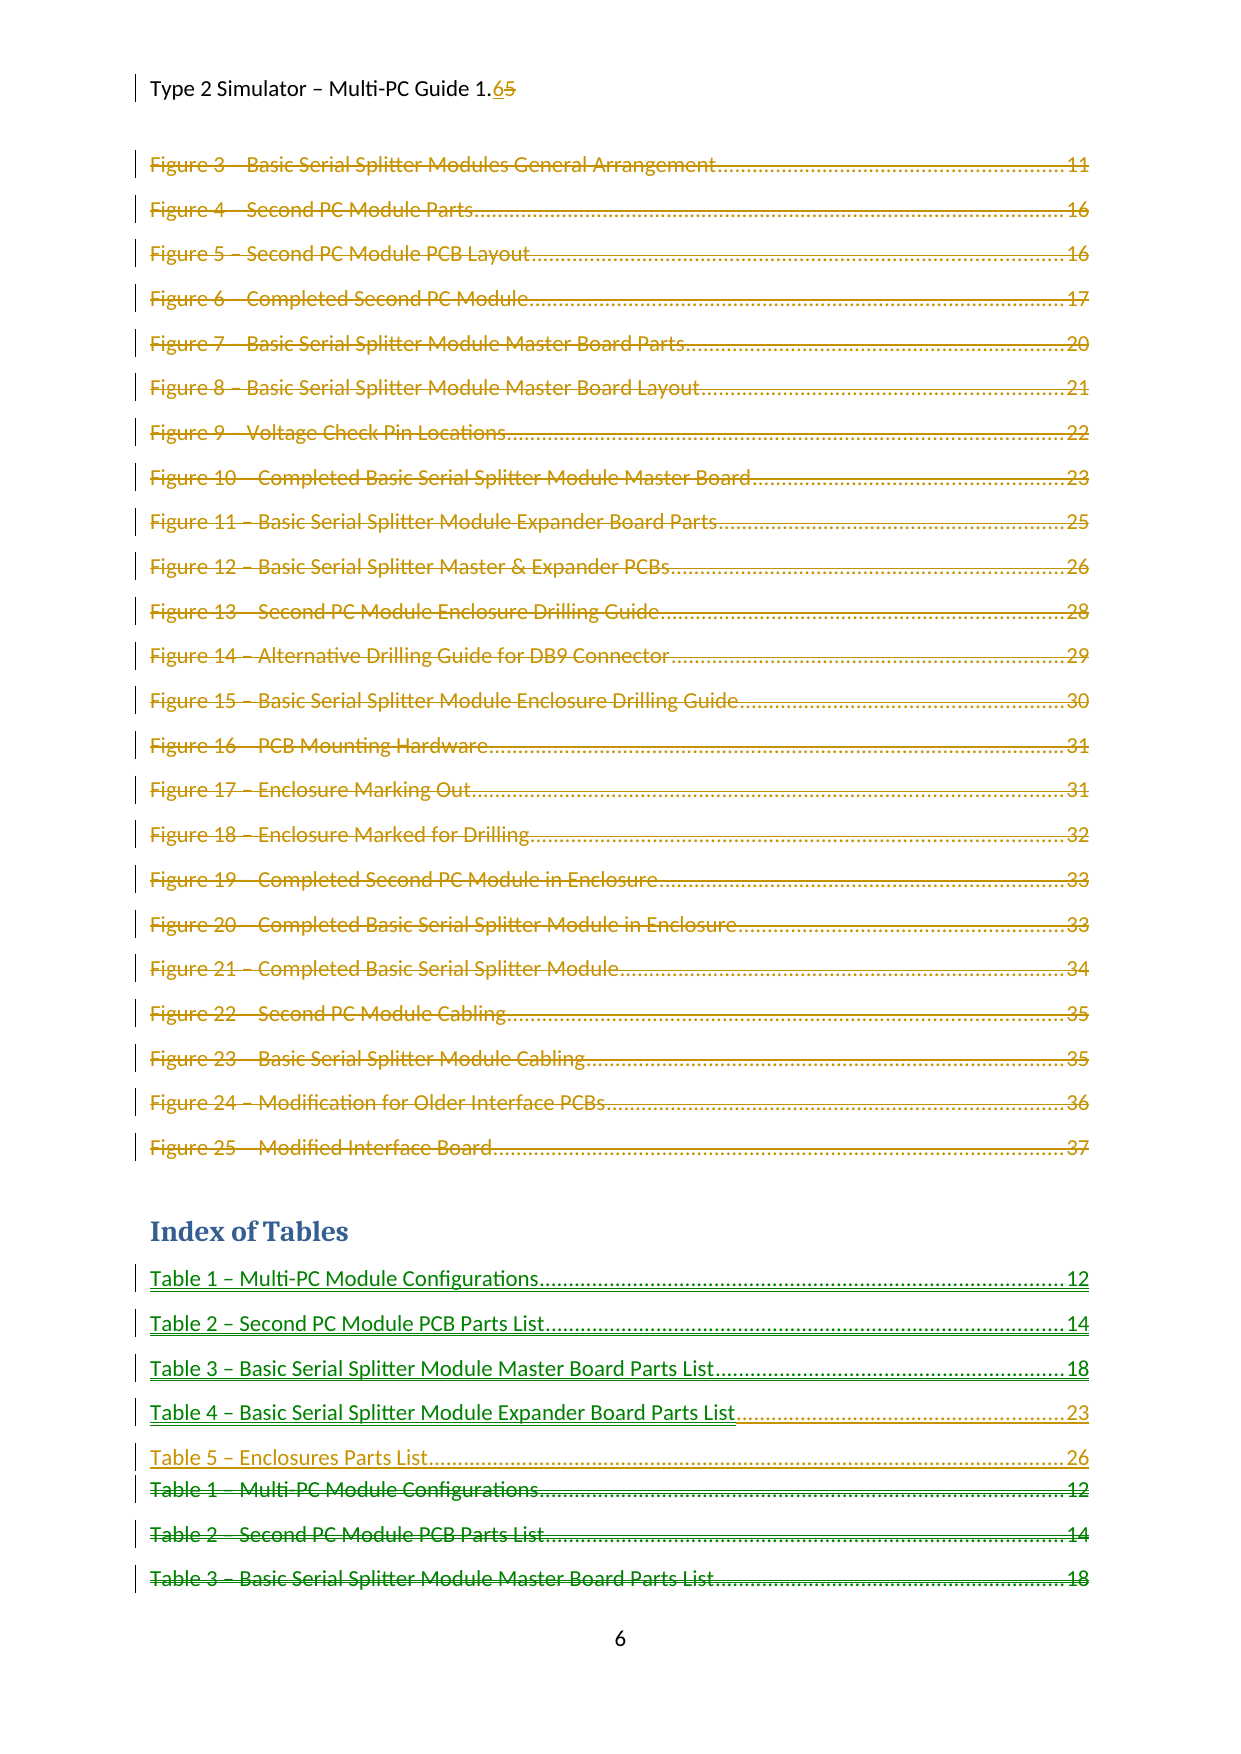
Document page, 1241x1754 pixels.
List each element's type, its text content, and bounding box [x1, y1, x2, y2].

subtitle Index of Tables [150, 1215, 1090, 1249]
